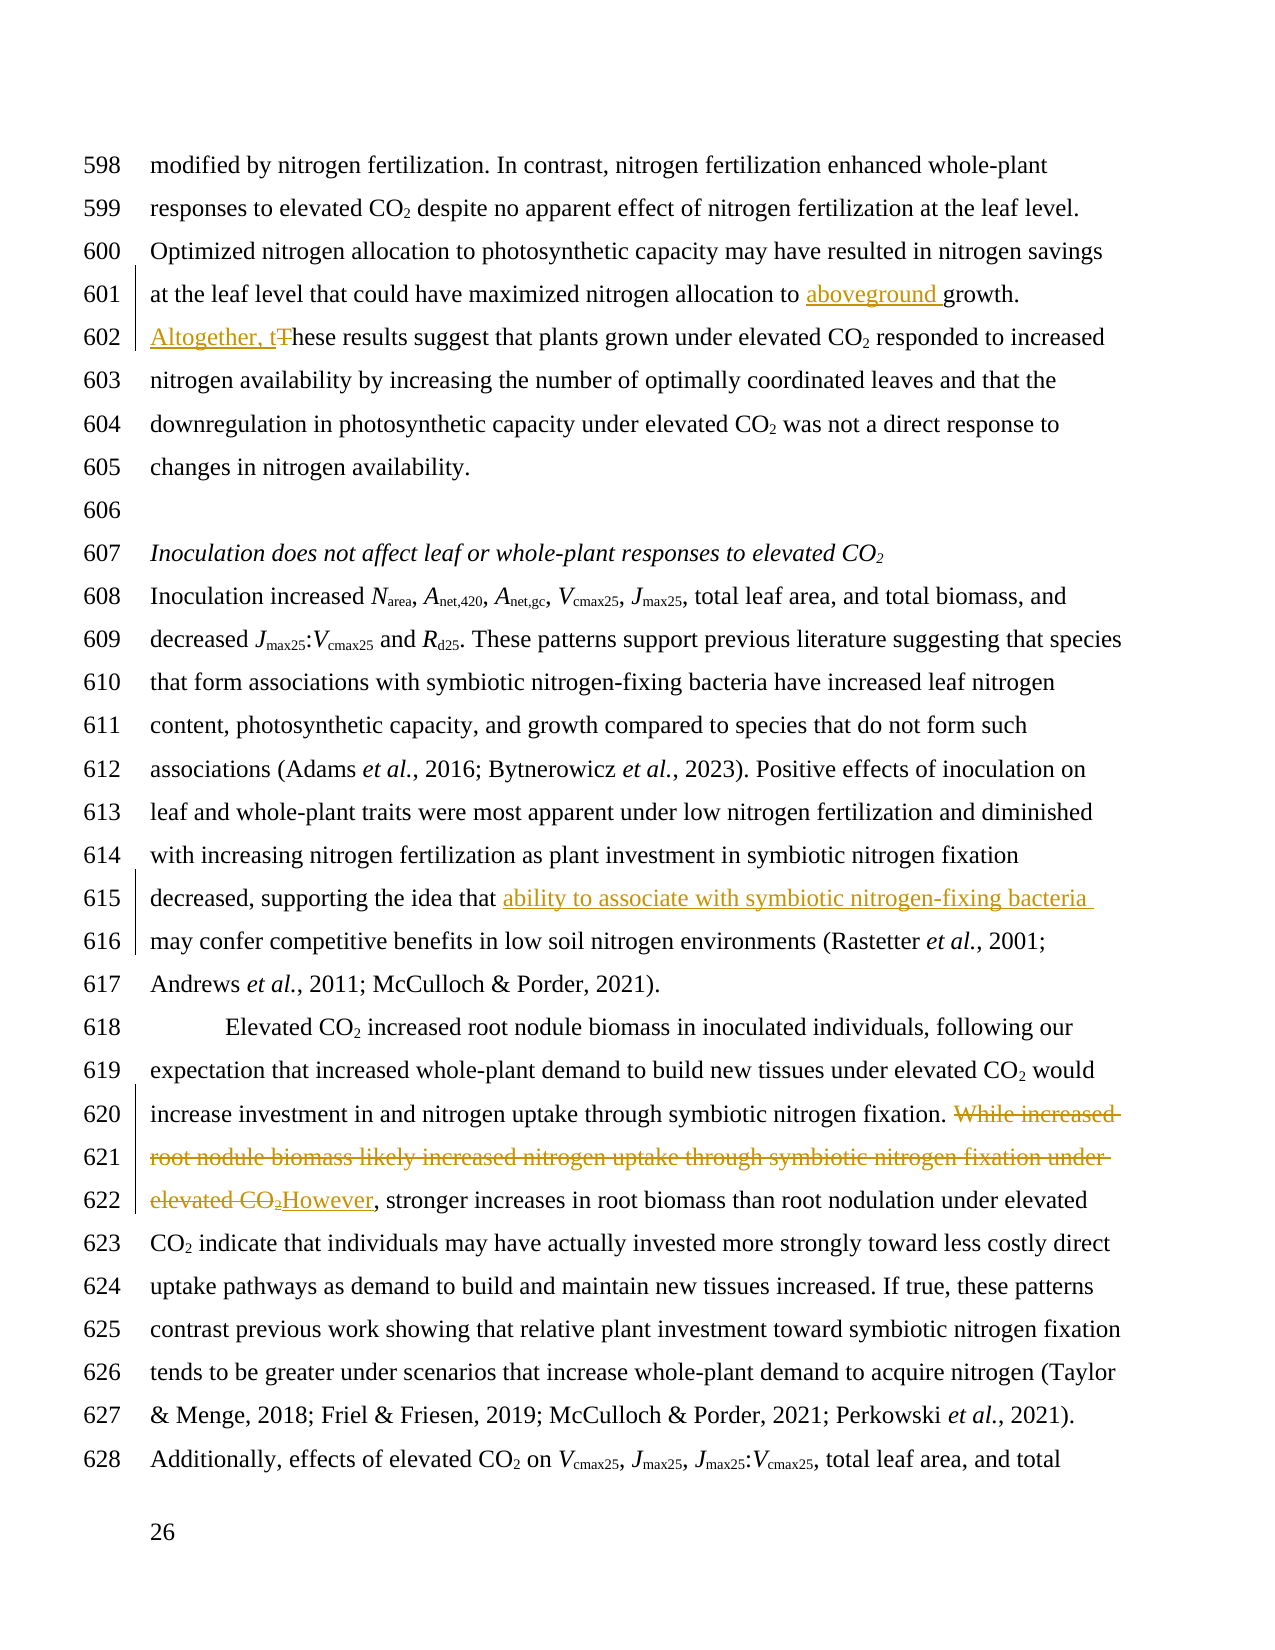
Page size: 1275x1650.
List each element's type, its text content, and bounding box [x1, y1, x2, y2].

text Inoculation does not affect leaf or whole-plant responses to elevated CO2 [150, 538, 1125, 567]
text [150, 150, 1125, 481]
text Inoculation increased Narea, Anet,420, Anet,gc, Vcmax25, Jmax25, total leaf area, and total biomass, and decreased Jmax25:Vcmax25 and Rd25. These patterns support previous literature suggesting that species that form associations with symbiotic nitrogen-fixing bacteria have increased leaf nitrogen content, photosynthetic capacity, and growth compared to species that do not form such associations . Positive effects of inoculation on leaf and whole-plant traits were most apparent under low nitrogen fertilization and diminished with increasing nitrogen fertilization as plant investment in symbiotic nitrogen fixation decreased, supporting the idea that may confer competitive benefits in low soil nitrogen environments . [150, 581, 1125, 998]
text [150, 1012, 1125, 1472]
